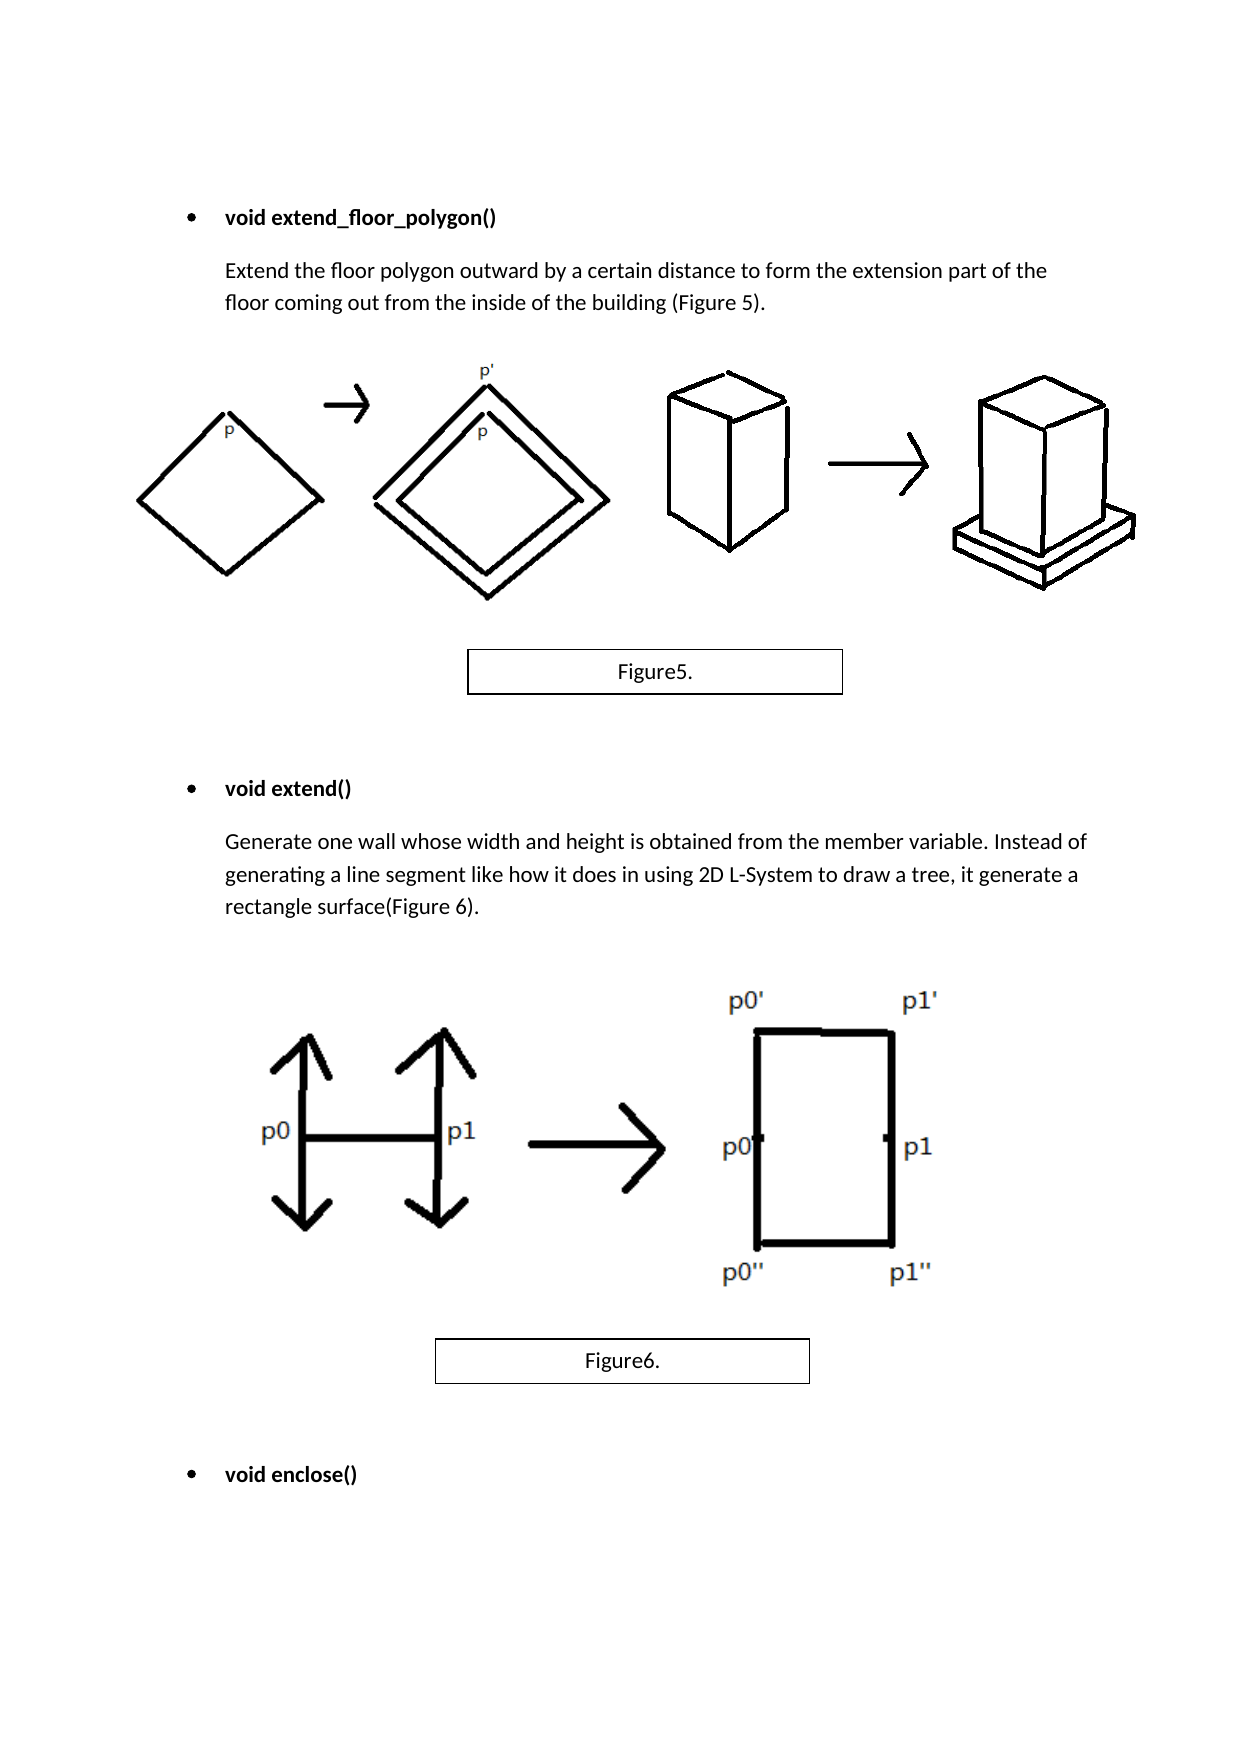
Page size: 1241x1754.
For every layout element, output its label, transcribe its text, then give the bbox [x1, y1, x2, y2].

text Generate one wall whose width and height is obtained from the member variable. Instead of generating a line segment like how it does in using 2D L-System to draw a tree, it generate a rectangle surface(Figure 6). [225, 827, 1090, 920]
list void enclose() [187, 1460, 1090, 1488]
picture [214, 946, 1024, 1340]
picture [84, 346, 626, 609]
text Extend the floor polygon outward by a certain distance to form the extension part of the floor coming out from the inside of the building (Figure 5). [225, 256, 1090, 316]
list void extend_floor_polygon() [187, 203, 1090, 231]
picture [654, 360, 1141, 597]
list void extend() [187, 774, 1090, 802]
